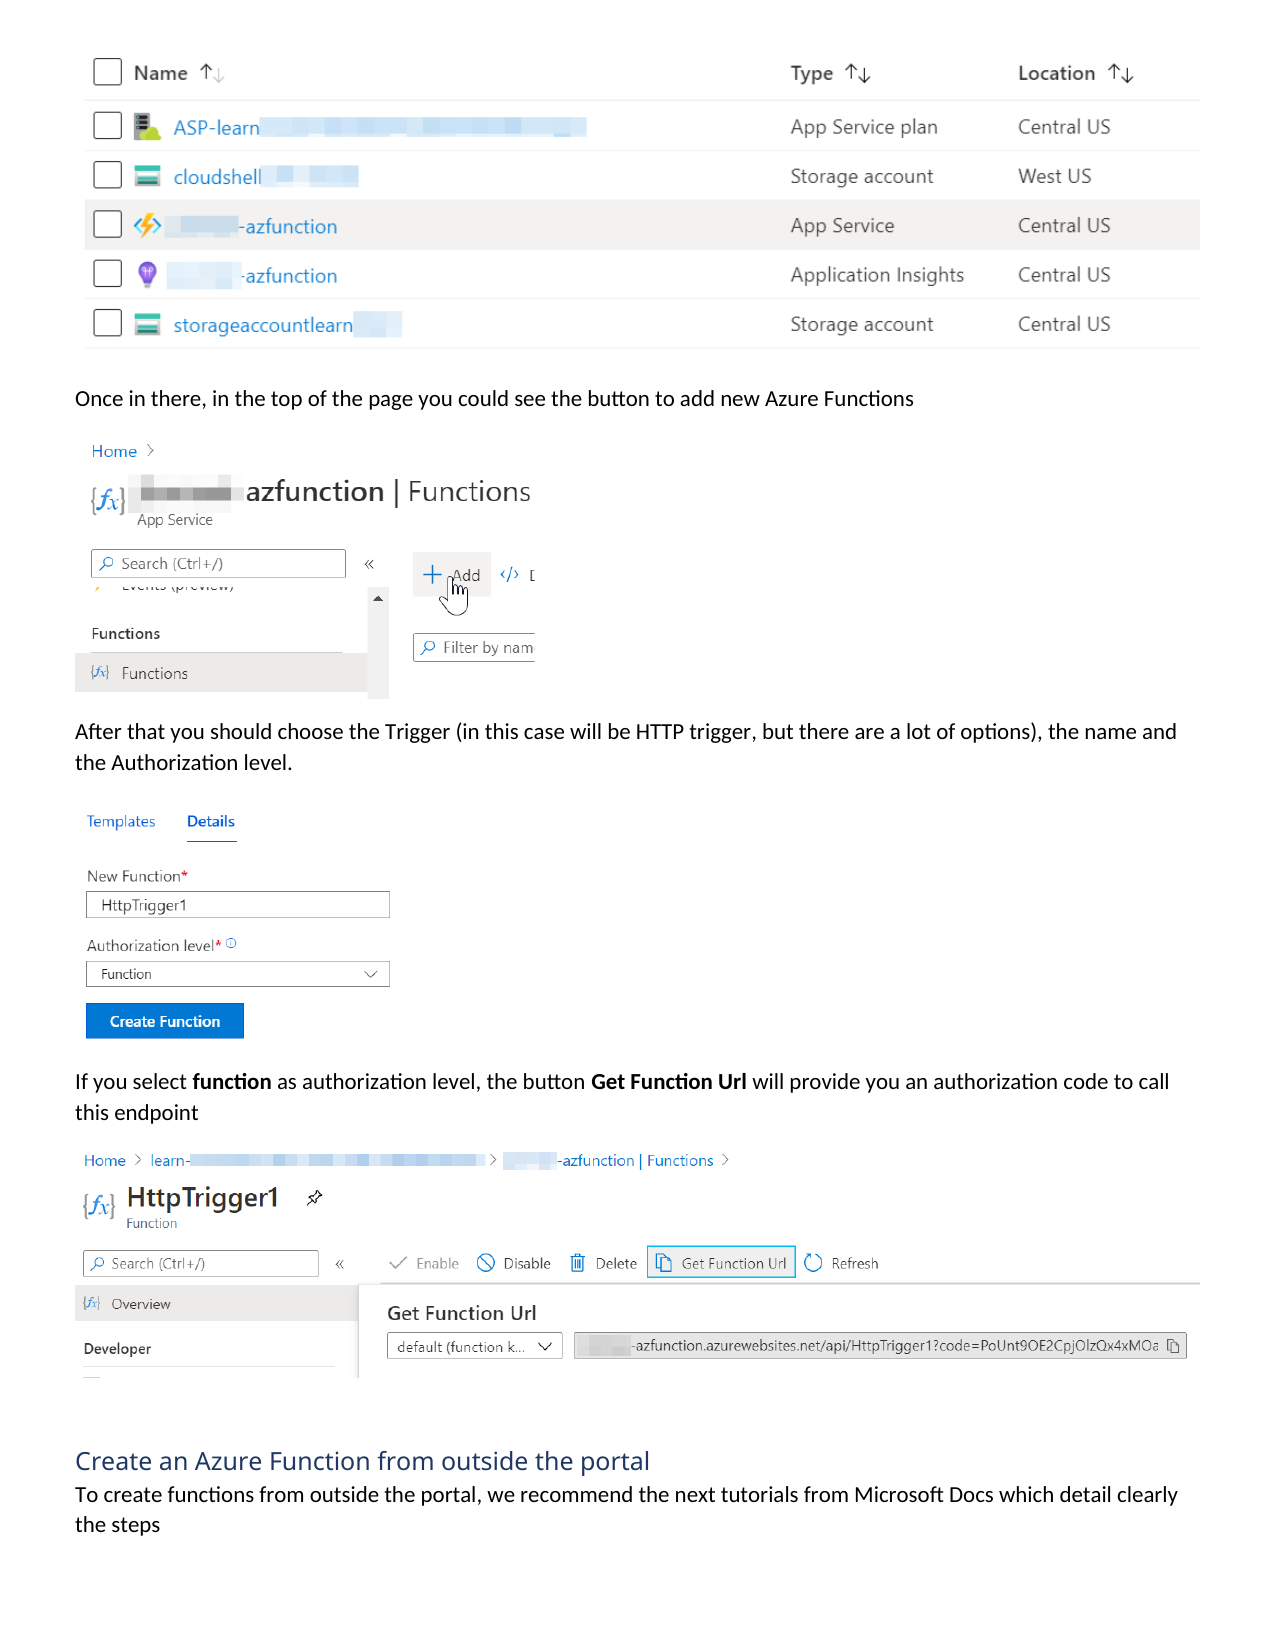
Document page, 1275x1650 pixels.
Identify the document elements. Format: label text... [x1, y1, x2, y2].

picture [75, 46, 1200, 366]
picture [75, 1144, 1200, 1378]
picture [75, 431, 535, 699]
picture [75, 794, 414, 1049]
subtitle Create an Azure Function from outside the portal [75, 1444, 1200, 1478]
text If you select function as authorization level, the button Get Function Url will provide you an authorization code to call this endpoint [75, 1067, 1200, 1126]
text To create functions from outside the portal, we recommend the next tutorials from Microsoft Docs which detail clearly the steps [75, 1480, 1200, 1539]
text After that you should choose the Trigger (in this case will be HTTP trigger, but there are a lot of options), the name and the Authorization level. [75, 717, 1200, 776]
text Once in there, in the top of the page you could see the button to add new Azure Functions [75, 384, 1200, 412]
